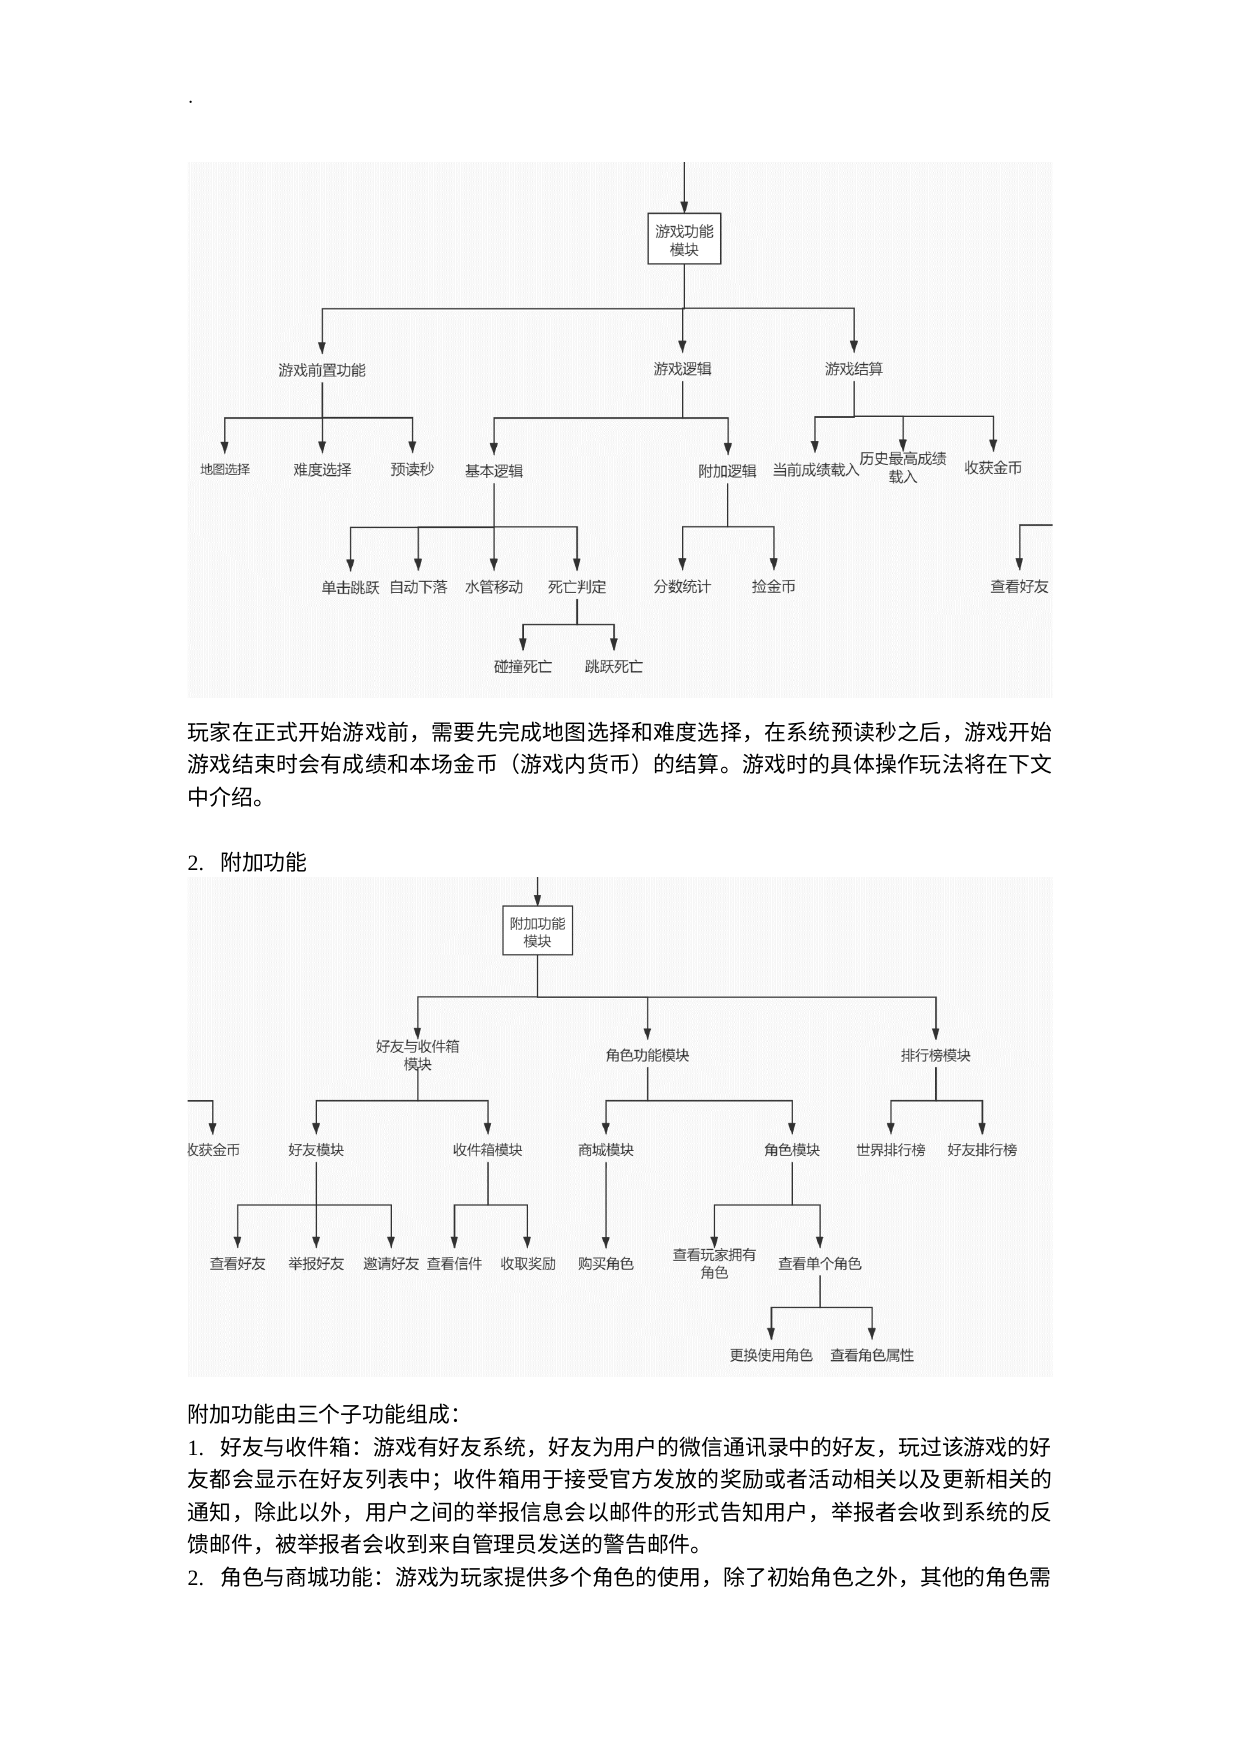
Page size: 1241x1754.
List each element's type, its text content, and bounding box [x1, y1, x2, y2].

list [187, 1559, 1053, 1592]
text 玩家在正式开始游戏前，需要先完成地图选择和难度选择，在系统预读秒之后，游戏开始。游戏结束时会有成绩和本场金币（游戏内货币）的结算。游戏时的具体操作玩法将在下文中介绍。 [187, 714, 1053, 812]
list 好友与收件箱：游戏有好友系统，好友为用户的微信通讯录中的好友，玩过该游戏的好友都会显示在好友列表中；收件箱用于接受官方发放的奖励或者活动相关以及更新相关的通知，除此以外，用户之间的举报信息会以邮件的形式告知用户，举报者会收到系统的反馈邮件，被举报者会收到来自管理员发送的警告邮件。 [187, 1429, 1053, 1559]
text 附加功能由三个子功能组成： [187, 1397, 1053, 1429]
picture [187, 877, 1053, 1377]
list 附加功能 [187, 844, 1053, 877]
picture [187, 162, 1053, 698]
